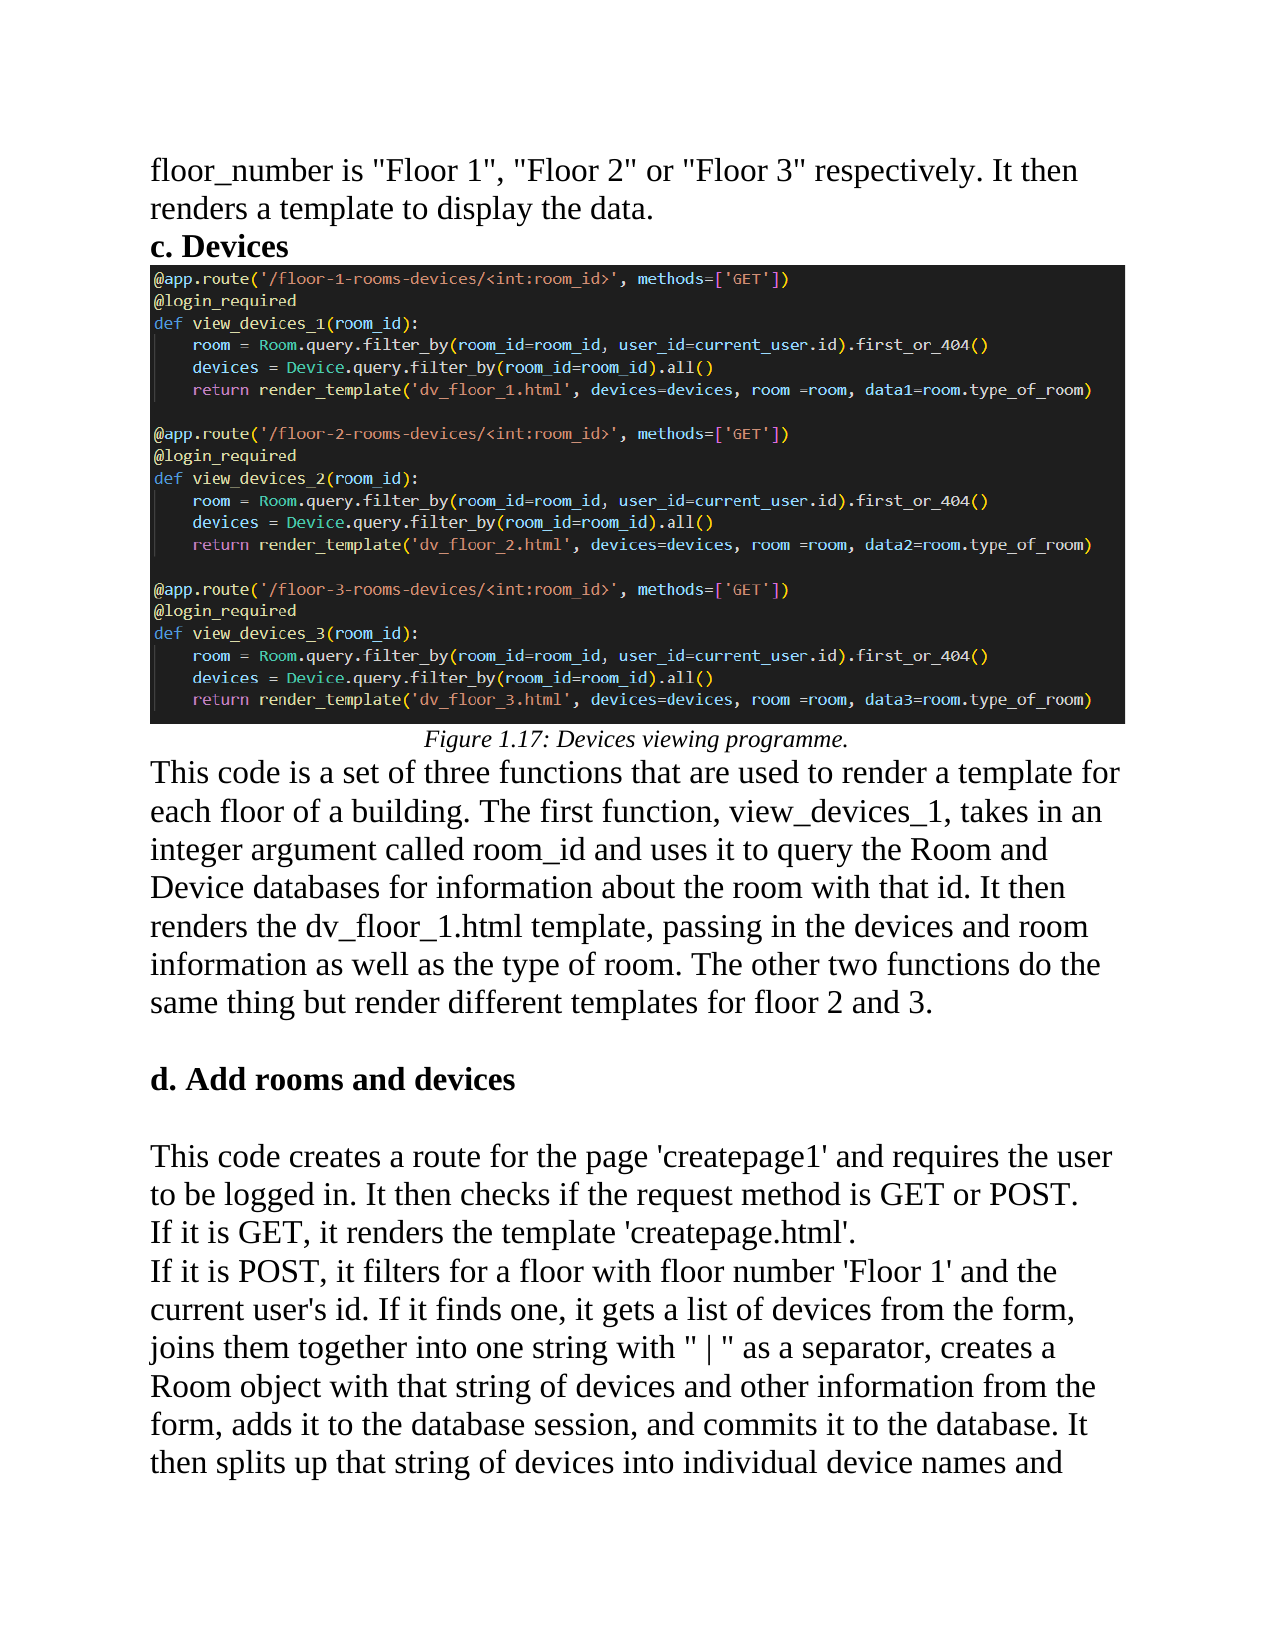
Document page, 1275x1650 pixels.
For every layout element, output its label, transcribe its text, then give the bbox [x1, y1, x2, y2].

text This code creates a route for the page 'createpage1' and requires the user to be logged in. It then checks if the request method is GET or POST. [150, 1136, 1125, 1212]
picture [150, 265, 1125, 724]
text Figure 1.17: Devices viewing programme. [150, 724, 1125, 752]
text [150, 150, 1125, 227]
text This code is a set of three functions that are used to render a template for each floor of a building. The first function, view_devices_1, takes in an integer argument called room_id and uses it to query the Room and Device databases for information about the room with that id. It then renders the dv_floor_1.html template, passing in the devices and room information as well as the type of room. The other two functions do the same thing but render different templates for floor 2 and 3. [150, 752, 1125, 1021]
text If it is GET, it renders the template 'createpage.html'. [150, 1212, 1125, 1251]
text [150, 1251, 1125, 1481]
text c. Devices [150, 227, 1125, 265]
text d. Add rooms and devices [150, 1059, 1125, 1097]
